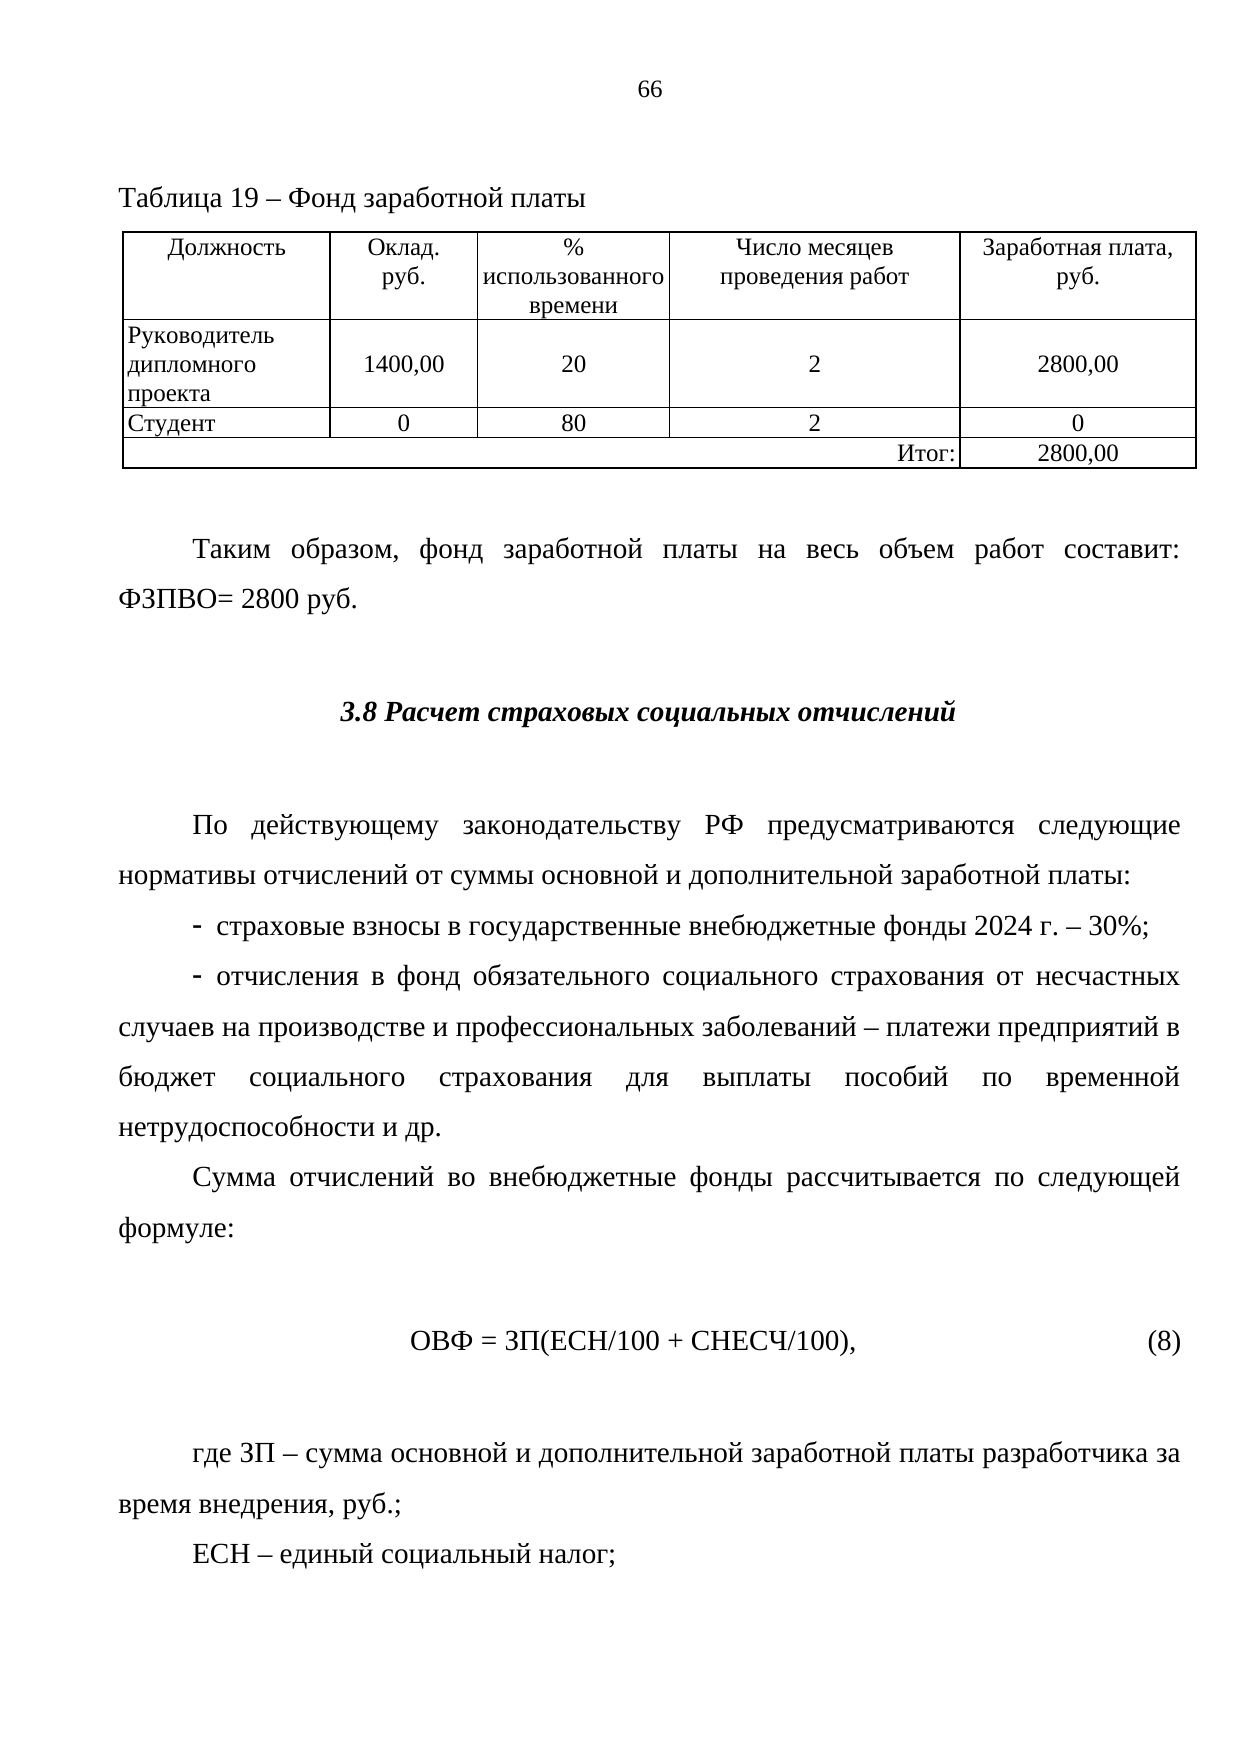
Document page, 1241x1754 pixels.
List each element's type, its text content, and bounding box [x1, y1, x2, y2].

table_cell Руководитель дипломного проекта [124, 320, 329, 407]
list Сумма отчислений во внебюджетные фонды рассчитывается по следующей формуле: [118, 1159, 1181, 1243]
table_header % использованного времени [478, 233, 669, 319]
subtitle 3.8 Расчет страховых социальных отчислений [118, 694, 1181, 728]
list страховые взносы в государственные внебюджетные фонды 2024 г. – 30%; [118, 908, 1181, 941]
table_cell 1400,00 [331, 320, 477, 407]
table_cell 2 [670, 320, 959, 407]
table_cell 2800,00 [961, 320, 1195, 407]
text ОВФ = ЗП(ЕСН/100 + СНЕСЧ/100), (8) [118, 1323, 1181, 1356]
table_cell 0 [331, 408, 477, 437]
table_cell Студент [124, 408, 329, 437]
table_header Число месяцев проведения работ [670, 233, 959, 319]
table_header Должность [124, 233, 329, 319]
table_cell 2800,00 [961, 438, 1195, 467]
text где ЗП – сумма основной и дополнительной заработной платы разработчика за время внедрения, руб.; [118, 1436, 1181, 1519]
text По действующему законодательству РФ предусматриваются следующие нормативы отчислений от суммы основной и дополнительной заработной платы: [118, 807, 1181, 891]
table_cell Итог: [124, 438, 959, 467]
list отчисления в фонд обязательного социального страхования от несчастных случаев на производстве и профессиональных заболеваний – платежи предприятий в бюджет социального страхования для выплаты пособий по временной нетрудоспособности и др. [118, 958, 1181, 1143]
table_cell 20 [478, 320, 669, 407]
text Таким образом, фонд заработной платы на весь объем работ составит: ФЗПВО= 2800 руб. [118, 531, 1181, 615]
table_header Оклад. руб. [331, 233, 477, 319]
table_cell 80 [478, 408, 669, 437]
table_cell 2 [670, 408, 959, 437]
text ЕСН – единый социальный налог; [118, 1536, 1181, 1570]
table_cell 0 [961, 408, 1195, 437]
table_header Заработная плата, руб. [961, 233, 1195, 319]
text Таблица 19 – Фонд заработной платы [118, 181, 1181, 214]
